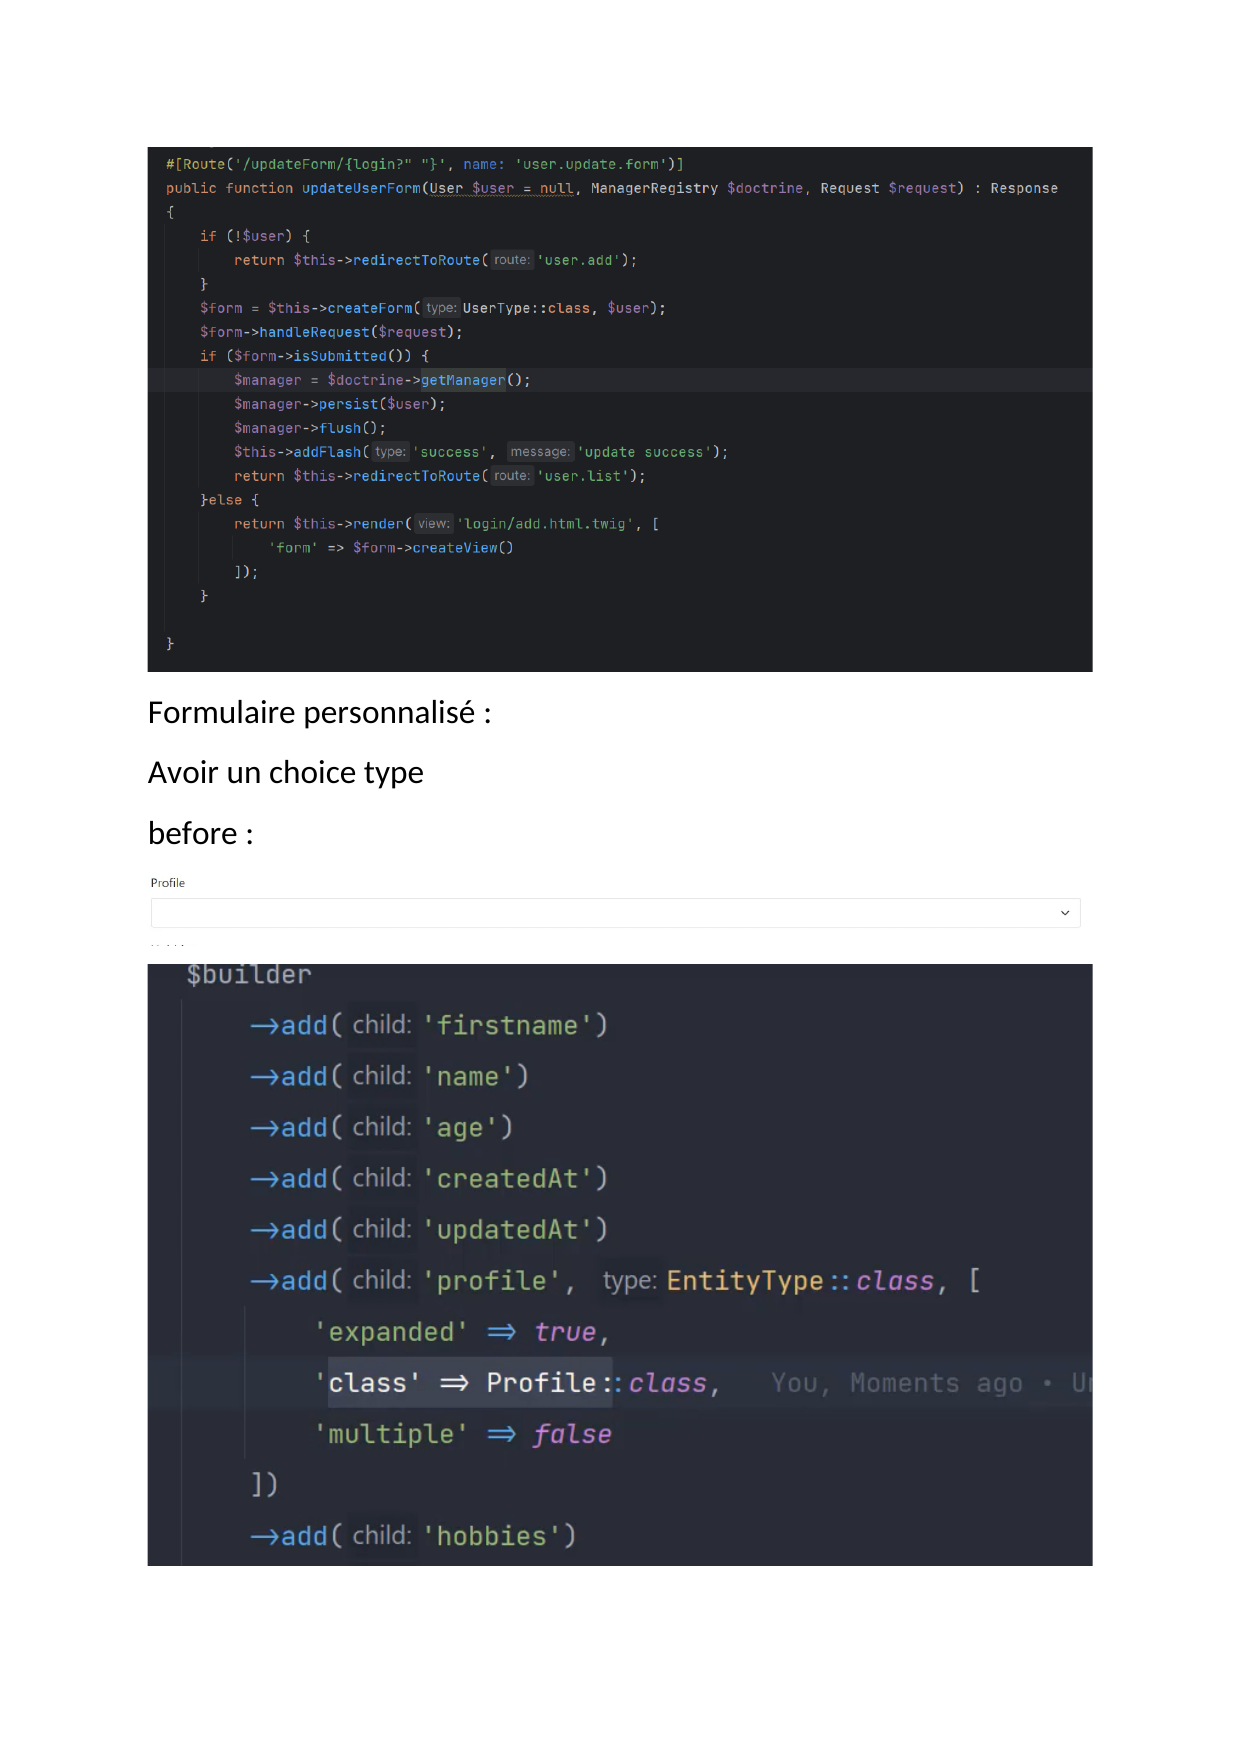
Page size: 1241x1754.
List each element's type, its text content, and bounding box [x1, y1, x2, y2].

picture [147, 872, 1093, 946]
picture [147, 964, 1093, 1566]
picture [147, 147, 1093, 672]
text before : [148, 812, 1093, 853]
text Formulaire personnalisé : [148, 691, 1093, 731]
text Avoir un choice type [148, 751, 1093, 792]
